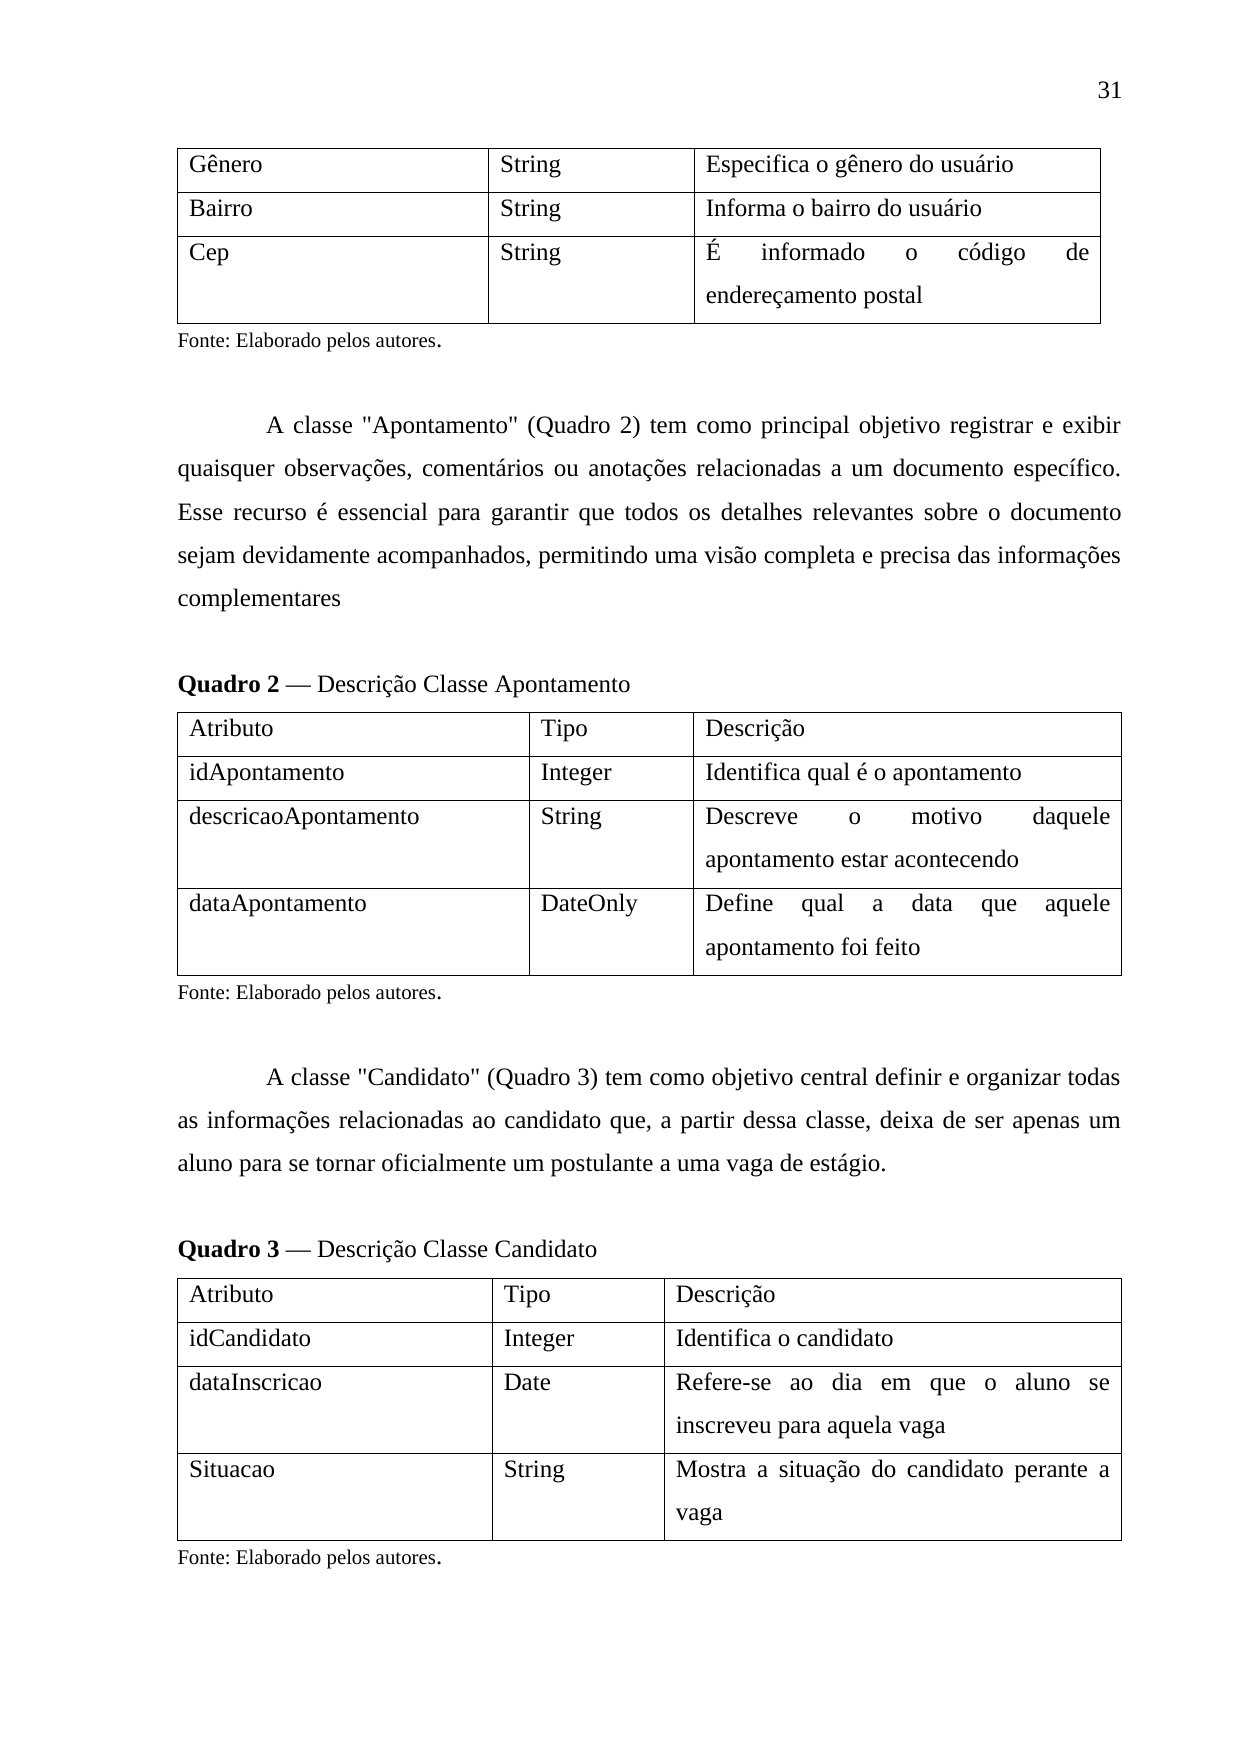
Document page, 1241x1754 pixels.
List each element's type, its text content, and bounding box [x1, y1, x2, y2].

text Fonte: Elaborado pelos autores. [177, 324, 1122, 353]
table_cell String [489, 149, 694, 192]
table_cell String [489, 237, 694, 323]
table_cell Refere-se ao dia em que o aluno se inscreveu para aquela vaga [665, 1367, 1121, 1453]
table_cell Define qual a data que aquele apontamento foi feito [694, 889, 1121, 975]
text Quadro 2 — Descrição Classe Apontamento [177, 669, 1122, 698]
text Fonte: Elaborado pelos autores. [177, 976, 1122, 1004]
table_cell Cep [178, 237, 488, 323]
table_cell Gênero [178, 149, 488, 192]
table_cell descricaoApontamento [178, 801, 529, 887]
text A classe "Apontamento" (Quadro 2) tem como principal objetivo registrar e exibir quaisquer observações, comentários ou anotações relacionadas a um documento específico. Esse recurso é essencial para garantir que todos os detalhes relevantes sobre o documento sejam devidamente acompanhados, permitindo uma visão completa e precisa das informações complementares [177, 410, 1122, 612]
table_cell idApontamento [178, 757, 529, 800]
table_cell Mostra a situação do candidato perante a vaga [665, 1454, 1121, 1540]
table_header Tipo [530, 713, 693, 756]
table_header Tipo [493, 1279, 664, 1322]
text Quadro 3 — Descrição Classe Candidato [177, 1234, 1122, 1263]
text A classe "Candidato" (Quadro 3) tem como objetivo central definir e organizar todas as informações relacionadas ao candidato que, a partir dessa classe, deixa de ser apenas um aluno para se tornar oficialmente um postulante a uma vaga de estágio. [177, 1062, 1122, 1177]
text Fonte: Elaborado pelos autores. [177, 1541, 1122, 1570]
table_cell idCandidato [178, 1323, 492, 1366]
table_cell dataInscricao [178, 1367, 492, 1453]
table_cell String [489, 193, 694, 236]
table_cell String [530, 801, 693, 887]
table_cell Integer [493, 1323, 664, 1366]
table_cell Identifica qual é o apontamento [694, 757, 1121, 800]
table_header Descrição [694, 713, 1121, 756]
table_cell dataApontamento [178, 889, 529, 975]
table_cell Informa o bairro do usuário [695, 193, 1100, 236]
table_cell Bairro [178, 193, 488, 236]
table_cell DateOnly [530, 889, 693, 975]
table_header Descrição [665, 1279, 1121, 1322]
table_header Atributo [178, 1279, 492, 1322]
table_header Atributo [178, 713, 529, 756]
table_cell Descreve o motivo daquele apontamento estar acontecendo [694, 801, 1121, 887]
table_cell Date [493, 1367, 664, 1453]
table_cell Integer [530, 757, 693, 800]
table_cell String [493, 1454, 664, 1540]
table_cell Identifica o candidato [665, 1323, 1121, 1366]
table_cell Situacao [178, 1454, 492, 1540]
table_cell É informado o código de endereçamento postal [695, 237, 1100, 323]
table_cell Especifica o gênero do usuário [695, 149, 1100, 192]
